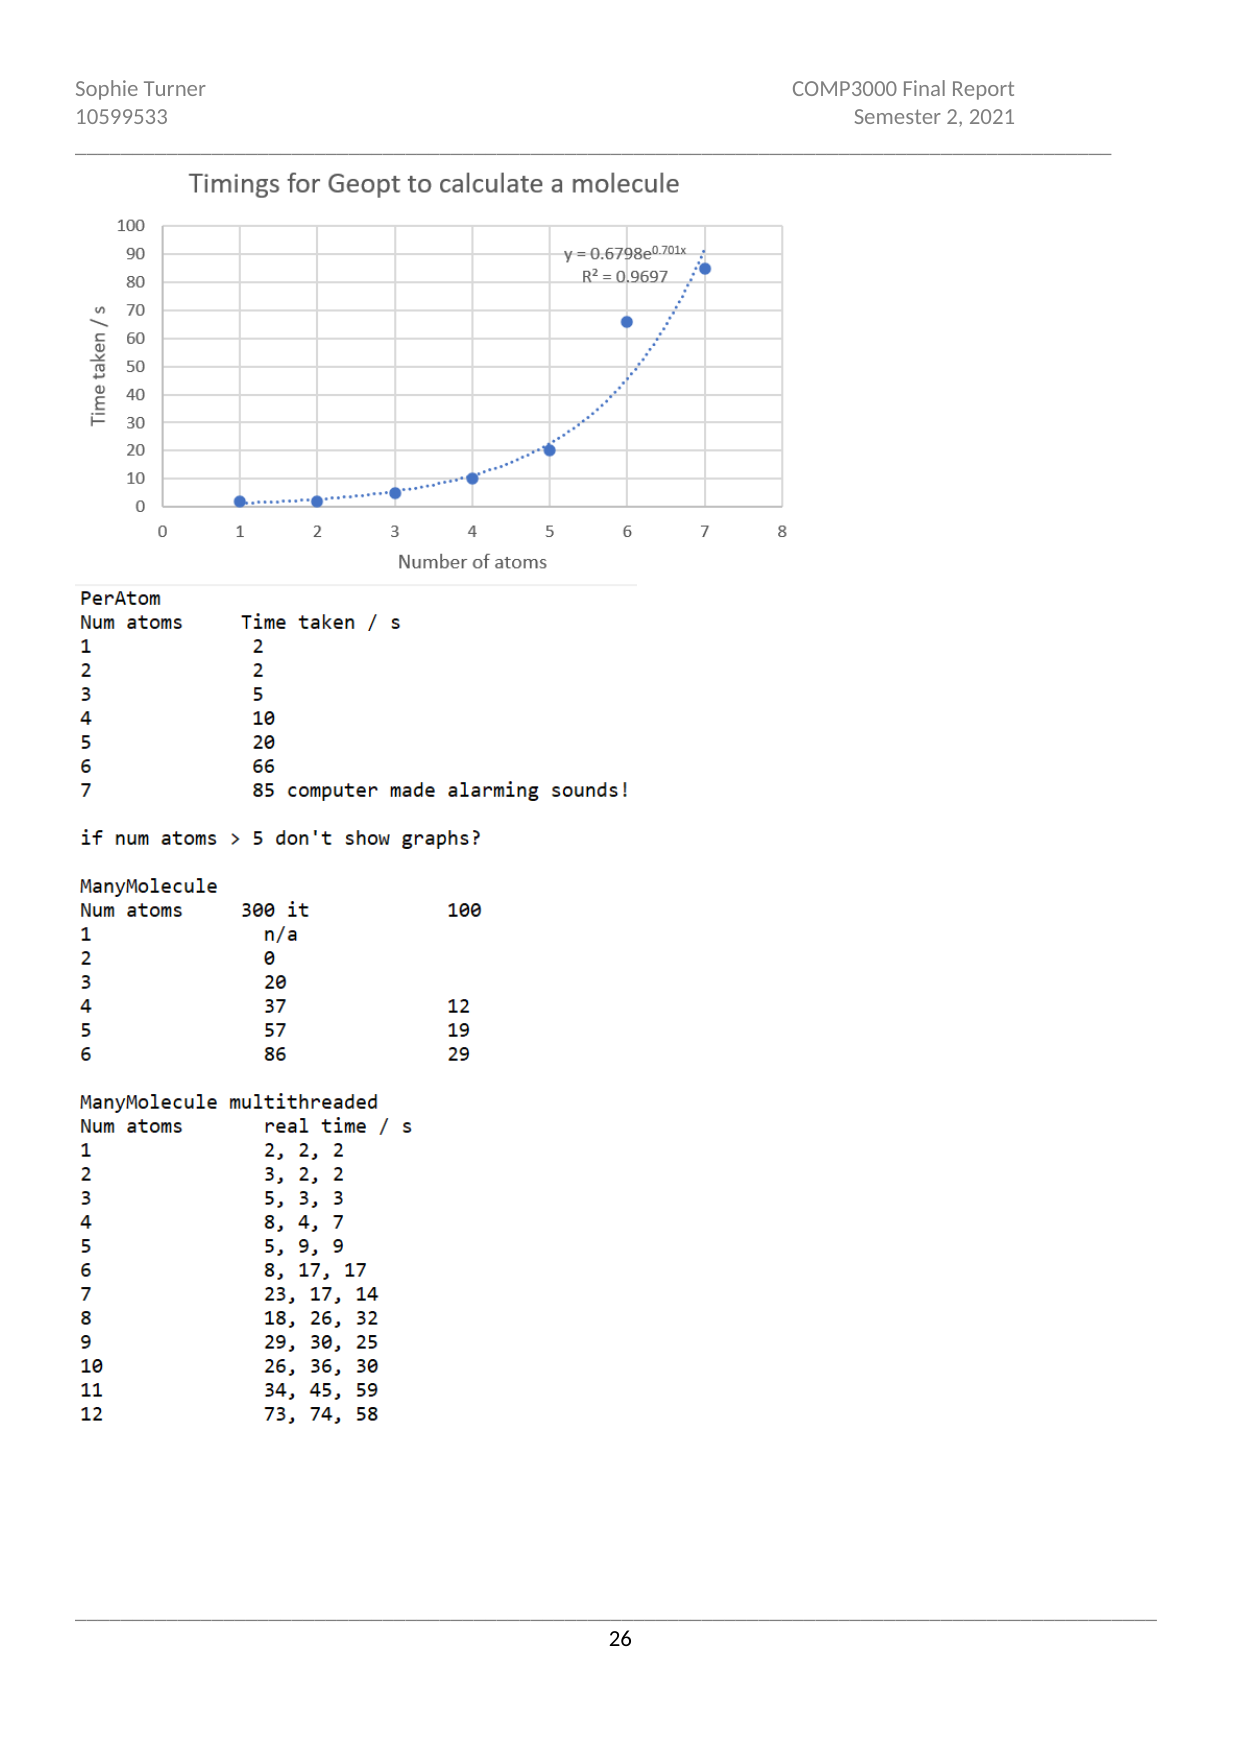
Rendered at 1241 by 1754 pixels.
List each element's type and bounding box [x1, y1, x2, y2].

picture [75, 157, 799, 583]
picture [75, 584, 637, 1430]
